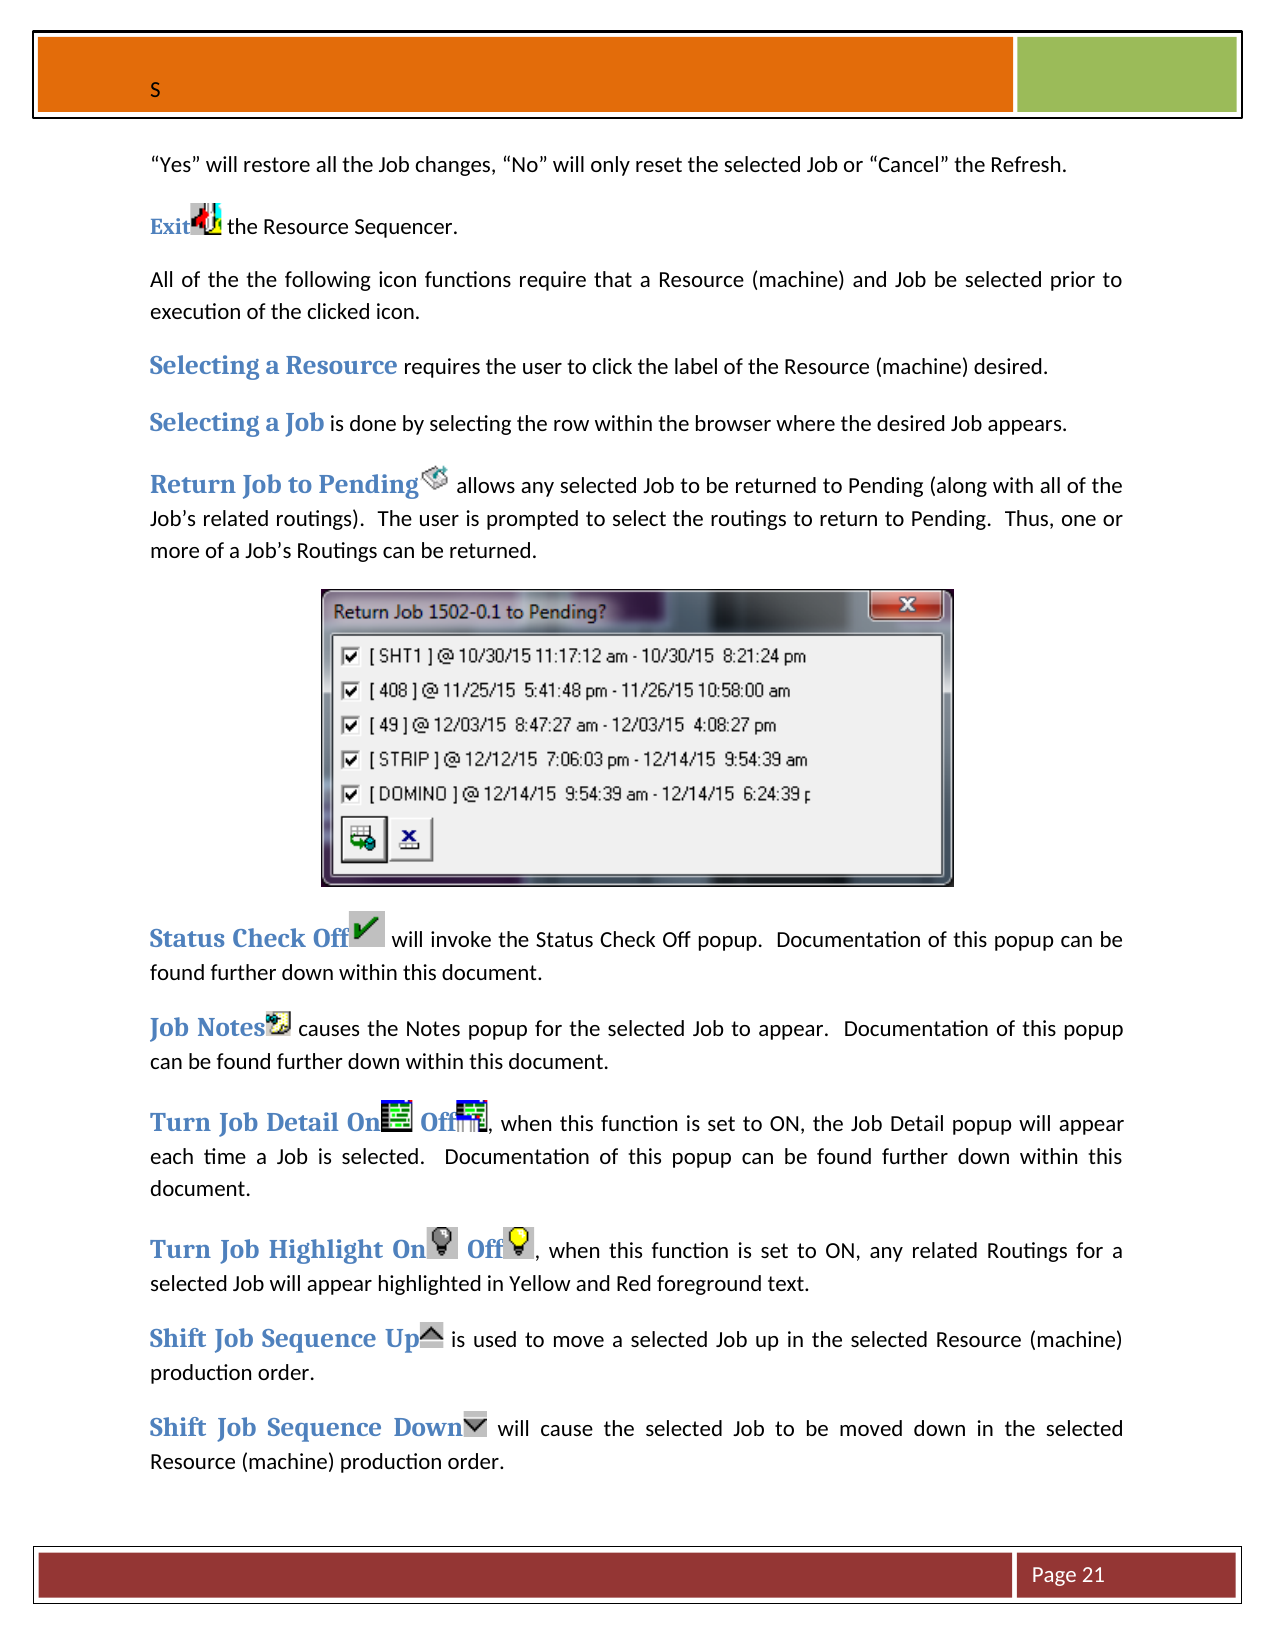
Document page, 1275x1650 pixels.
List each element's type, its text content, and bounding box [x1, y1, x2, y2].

picture [463, 1411, 487, 1437]
text Job Notes causes the Notes popup for the selected Job to appear. Documentation of this popup can be found further down within this document. [150, 1011, 1125, 1075]
text Turn Job Highlight On Off, when this function is set to ON, any related Routings for a selected Job will appear highlighted in Yellow and Red foreground text. [150, 1227, 1125, 1298]
text Return Job to Pending allows any selected Job to be returned to Pending (along with all of the Job’s related routings). The user is prompted to select the routings to return to Pending. Thus, one or more of a Job’s Routings can be returned. [150, 463, 1125, 564]
picture [190, 203, 222, 235]
picture [419, 1322, 444, 1348]
text All of the the following icon functions require that a Resource (machine) and Job be selected prior to execution of the clicked icon. [150, 265, 1125, 325]
picture [265, 1011, 291, 1036]
picture [348, 911, 385, 947]
text Exit the Resource Sequencer. [150, 203, 1125, 240]
text Turn Job Detail On Off, when this function is set to ON, the Job Detail popup will appear each time a Job is selected. Documentation of this popup can be found further down within this document. [150, 1100, 1125, 1202]
picture [426, 1227, 458, 1259]
text Selecting a Job is done by selecting the row within the browser where the desired Job appears. [150, 407, 1125, 438]
picture [503, 1227, 535, 1259]
picture [321, 589, 954, 887]
text “Yes” will restore all the Job changes, “No” will only reset the selected Job or “Cancel” the Refresh. [150, 150, 1125, 178]
text Selecting a Resource requires the user to click the label of the Resource (machine) desired. [150, 350, 1125, 381]
text Shift Job Sequence Down will cause the selected Job to be moved down in the selected Resource (machine) production order. [150, 1411, 1125, 1475]
text Shift Job Sequence Up is used to move a selected Job up in the selected Resource (machine) production order. [150, 1323, 1125, 1386]
picture [419, 463, 451, 493]
picture [381, 1100, 413, 1132]
text Status Check Off will invoke the Status Check Off popup. Documentation of this popup can be found further down within this document. [150, 911, 1125, 986]
picture [456, 1100, 488, 1132]
